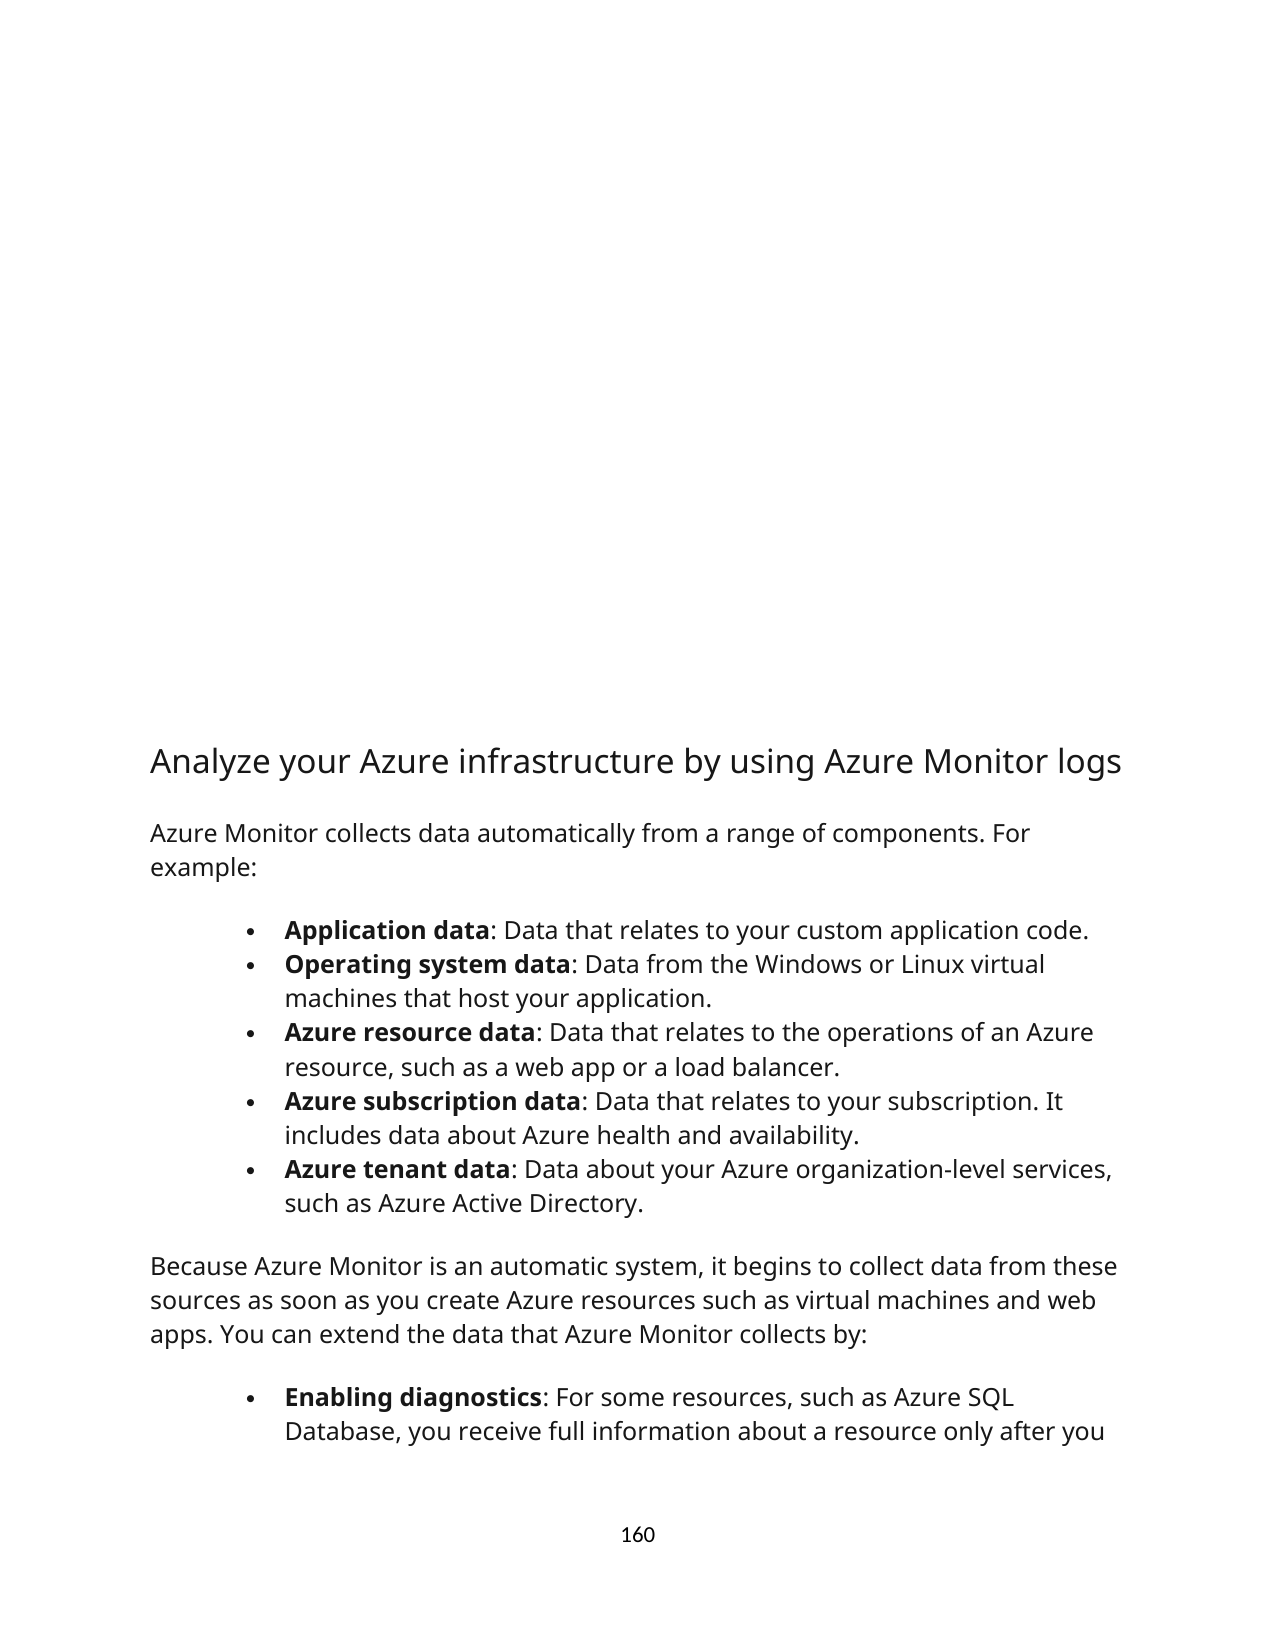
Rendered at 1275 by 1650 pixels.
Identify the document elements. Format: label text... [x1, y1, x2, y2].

text Because Azure Monitor is an automatic system, it begins to collect data from these sources as soon as you create Azure resources such as virtual machines and web apps. You can extend the data that Azure Monitor collects by: [150, 1249, 1125, 1351]
subtitle Analyze your Azure infrastructure by using Azure Monitor logs [150, 737, 1125, 783]
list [247, 1380, 1125, 1448]
list Azure resource data: Data that relates to the operations of an Azure resource, such as a web app or a load balancer. [247, 1015, 1125, 1083]
text Azure Monitor collects data automatically from a range of components. For example: [150, 816, 1125, 884]
list Azure subscription data: Data that relates to your subscription. It includes data about Azure health and availability. [247, 1083, 1125, 1151]
list Operating system data: Data from the Windows or Linux virtual machines that host your application. [247, 947, 1125, 1015]
list Application data: Data that relates to your custom application code. [247, 913, 1125, 947]
list Azure tenant data: Data about your Azure organization-level services, such as Azure Active Directory. [247, 1151, 1125, 1219]
